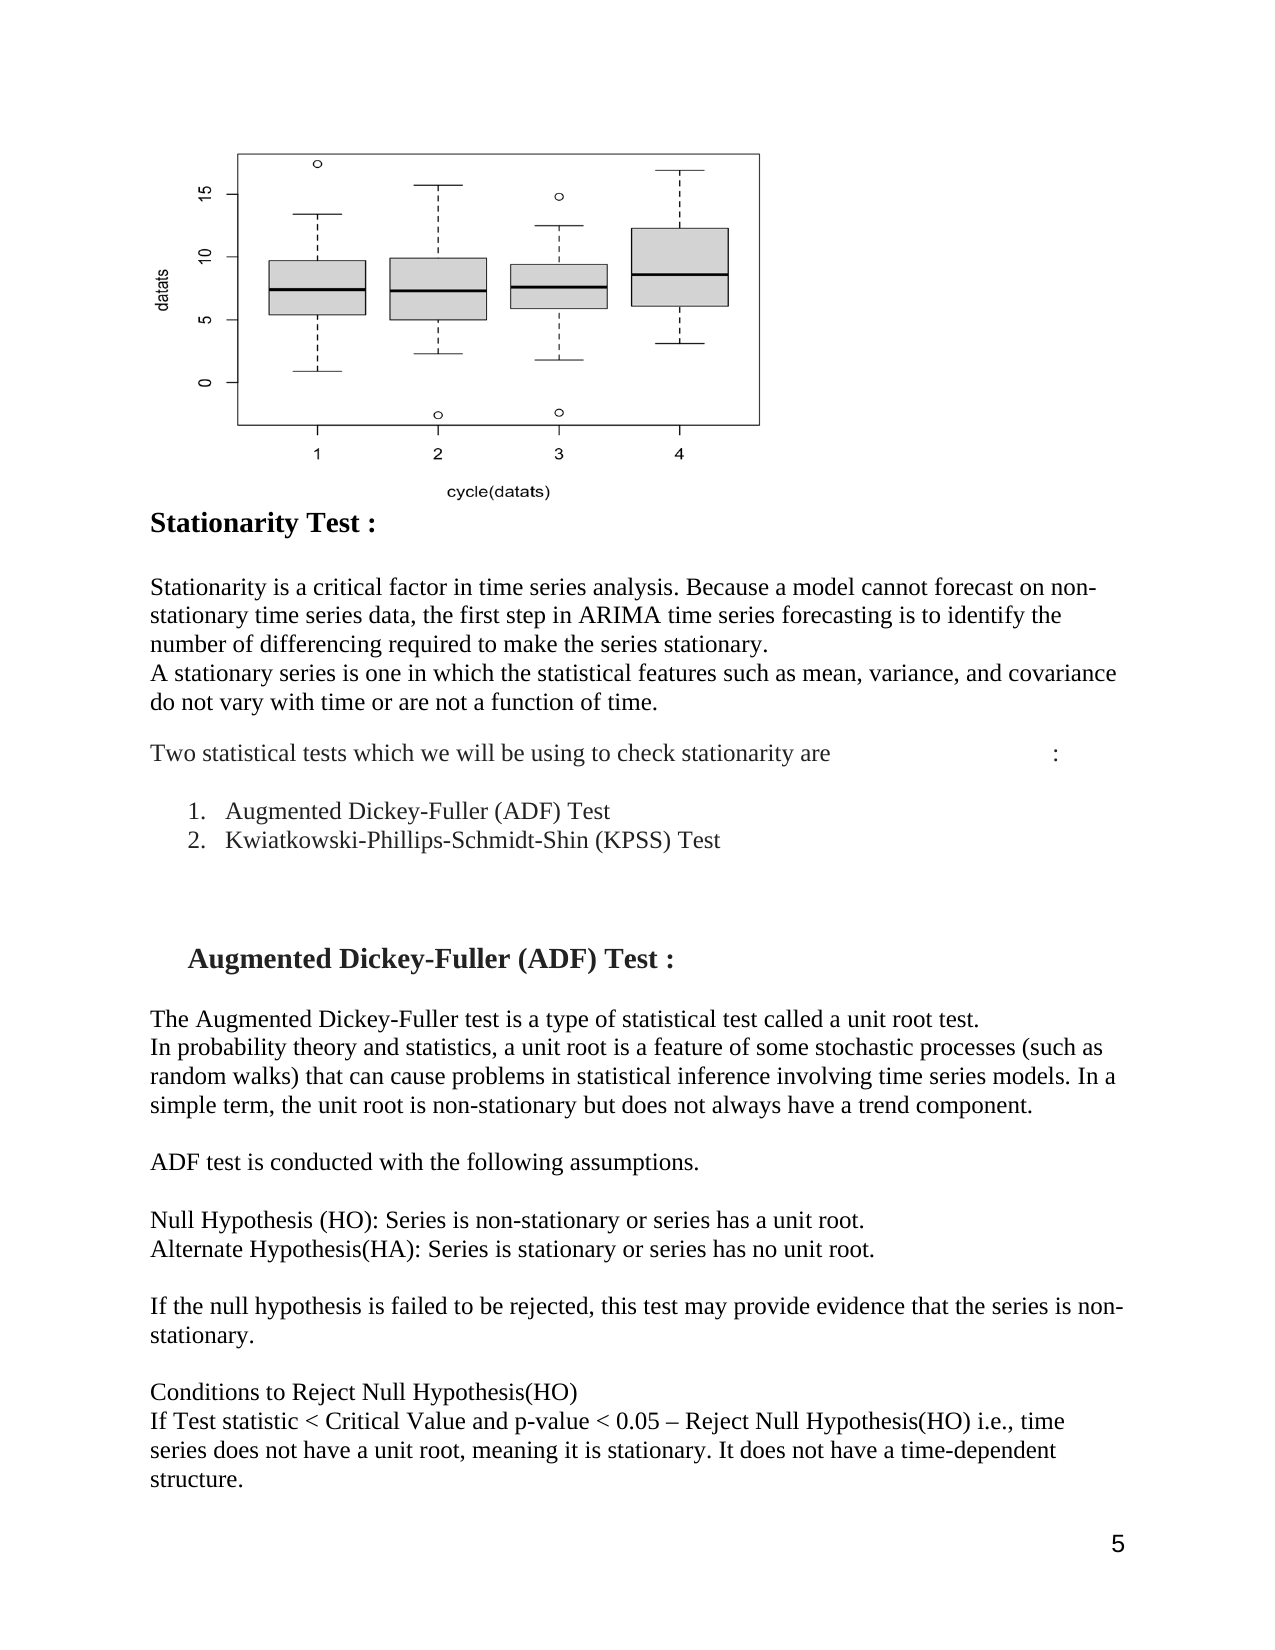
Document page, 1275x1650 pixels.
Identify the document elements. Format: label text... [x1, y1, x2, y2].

text Null Hypothesis (HO): Series is non-stationary or series has a unit root. [150, 1205, 1125, 1234]
text If Test statistic < Critical Value and p-value < 0.05 – Reject Null Hypothesis(HO) i.e., time series does not have a unit root, meaning it is stationary. It does not have a time-dependent structure. [150, 1406, 1125, 1492]
list Augmented Dickey-Fuller (ADF) Test [187, 796, 1125, 825]
text The Augmented Dickey-Fuller test is a type of statistical test called a unit root test. [150, 1004, 1125, 1032]
text Two statistical tests which we will be using to check stationarity are : [150, 716, 1125, 767]
text Augmented Dickey-Fuller (ADF) Test : [187, 941, 1125, 974]
text In probability theory and statistics, a unit root is a feature of some stochastic processes (such as random walks) that can cause problems in statistical inference involving time series models. In a simple term, the unit root is non-stationary but does not always have a trend component. [150, 1032, 1125, 1119]
list Kwiatkowski-Phillips-Schmidt-Shin (KPSS) Test [187, 825, 1125, 854]
text Stationarity is a critical factor in time series analysis. Because a model cannot forecast on non-stationary time series data, the first step in ARIMA time series forecasting is to identify the number of differencing required to make the series stationary. [150, 572, 1125, 658]
text A stationary series is one in which the statistical features such as mean, variance, and covariance do not vary with time or are not a function of time. [150, 658, 1125, 716]
text Conditions to Reject Null Hypothesis(HO) [150, 1377, 1125, 1406]
text ADF test is conducted with the following assumptions. [150, 1147, 1125, 1176]
text Stationarity Test : [150, 505, 1125, 538]
text If the null hypothesis is failed to be rejected, this test may provide evidence that the series is non-stationary. [150, 1291, 1125, 1349]
text Alternate Hypothesis(HA): Series is stationary or series has no unit root. [150, 1234, 1125, 1262]
picture [150, 146, 762, 505]
